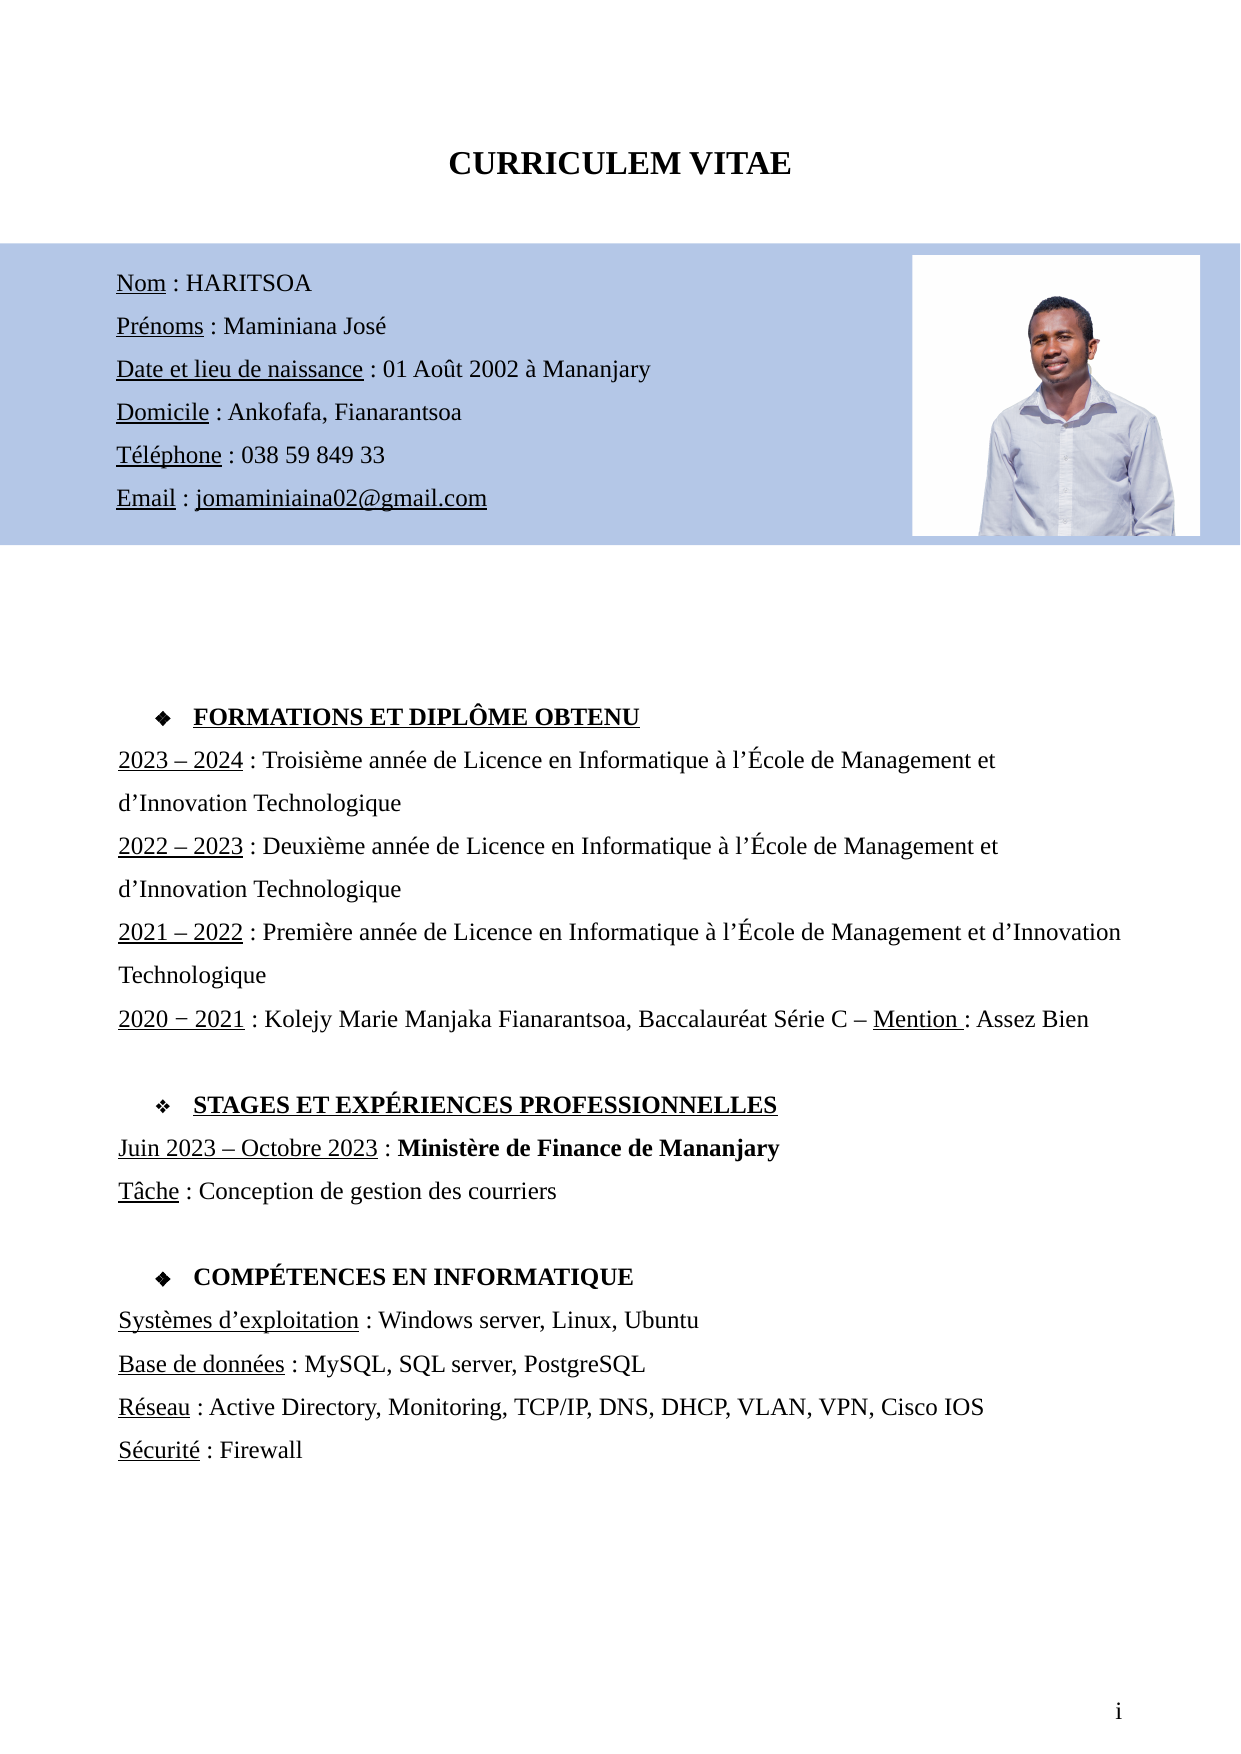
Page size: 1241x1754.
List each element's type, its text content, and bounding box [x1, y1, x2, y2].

list FORMATIONS ET DIPLÔME OBTENU [156, 702, 1122, 731]
text 2023 – 2024 : Troisième année de Licence en Informatique à l’École de Management et d’Innovation Technologique [118, 745, 1122, 817]
text Réseau : Active Directory, Monitoring, TCP/IP, DNS, DHCP, VLAN, VPN, Cisco IOS [118, 1392, 1122, 1421]
list COMPÉTENCES EN INFORMATIQUE [156, 1262, 1122, 1291]
list STAGES ET EXPÉRIENCES PROFESSIONNELLES [156, 1090, 1122, 1119]
text Sécurité : Firewall [118, 1435, 1122, 1464]
text Juin 2023 – Octobre 2023 : Ministère de Finance de Mananjary [118, 1133, 1122, 1162]
subtitle CURRICULEM VITAE [118, 143, 1122, 181]
text 2021 – 2022 : Première année de Licence en Informatique à l’École de Management et d’Innovation Technologique [118, 917, 1122, 989]
picture [912, 255, 1201, 536]
text Tâche : Conception de gestion des courriers [118, 1176, 1122, 1205]
text 2020 − 2021 : Kolejy Marie Manjaka Fianarantsoa, Baccalauréat Série C – Mention : Assez Bien [118, 1004, 1122, 1032]
text 2022 – 2023 : Deuxième année de Licence en Informatique à l’École de Management et d’Innovation Technologique [118, 831, 1122, 903]
text Systèmes d’exploitation : Windows server, Linux, Ubuntu [118, 1306, 1122, 1334]
text Base de données : MySQL, SQL server, PostgreSQL [118, 1349, 1122, 1377]
